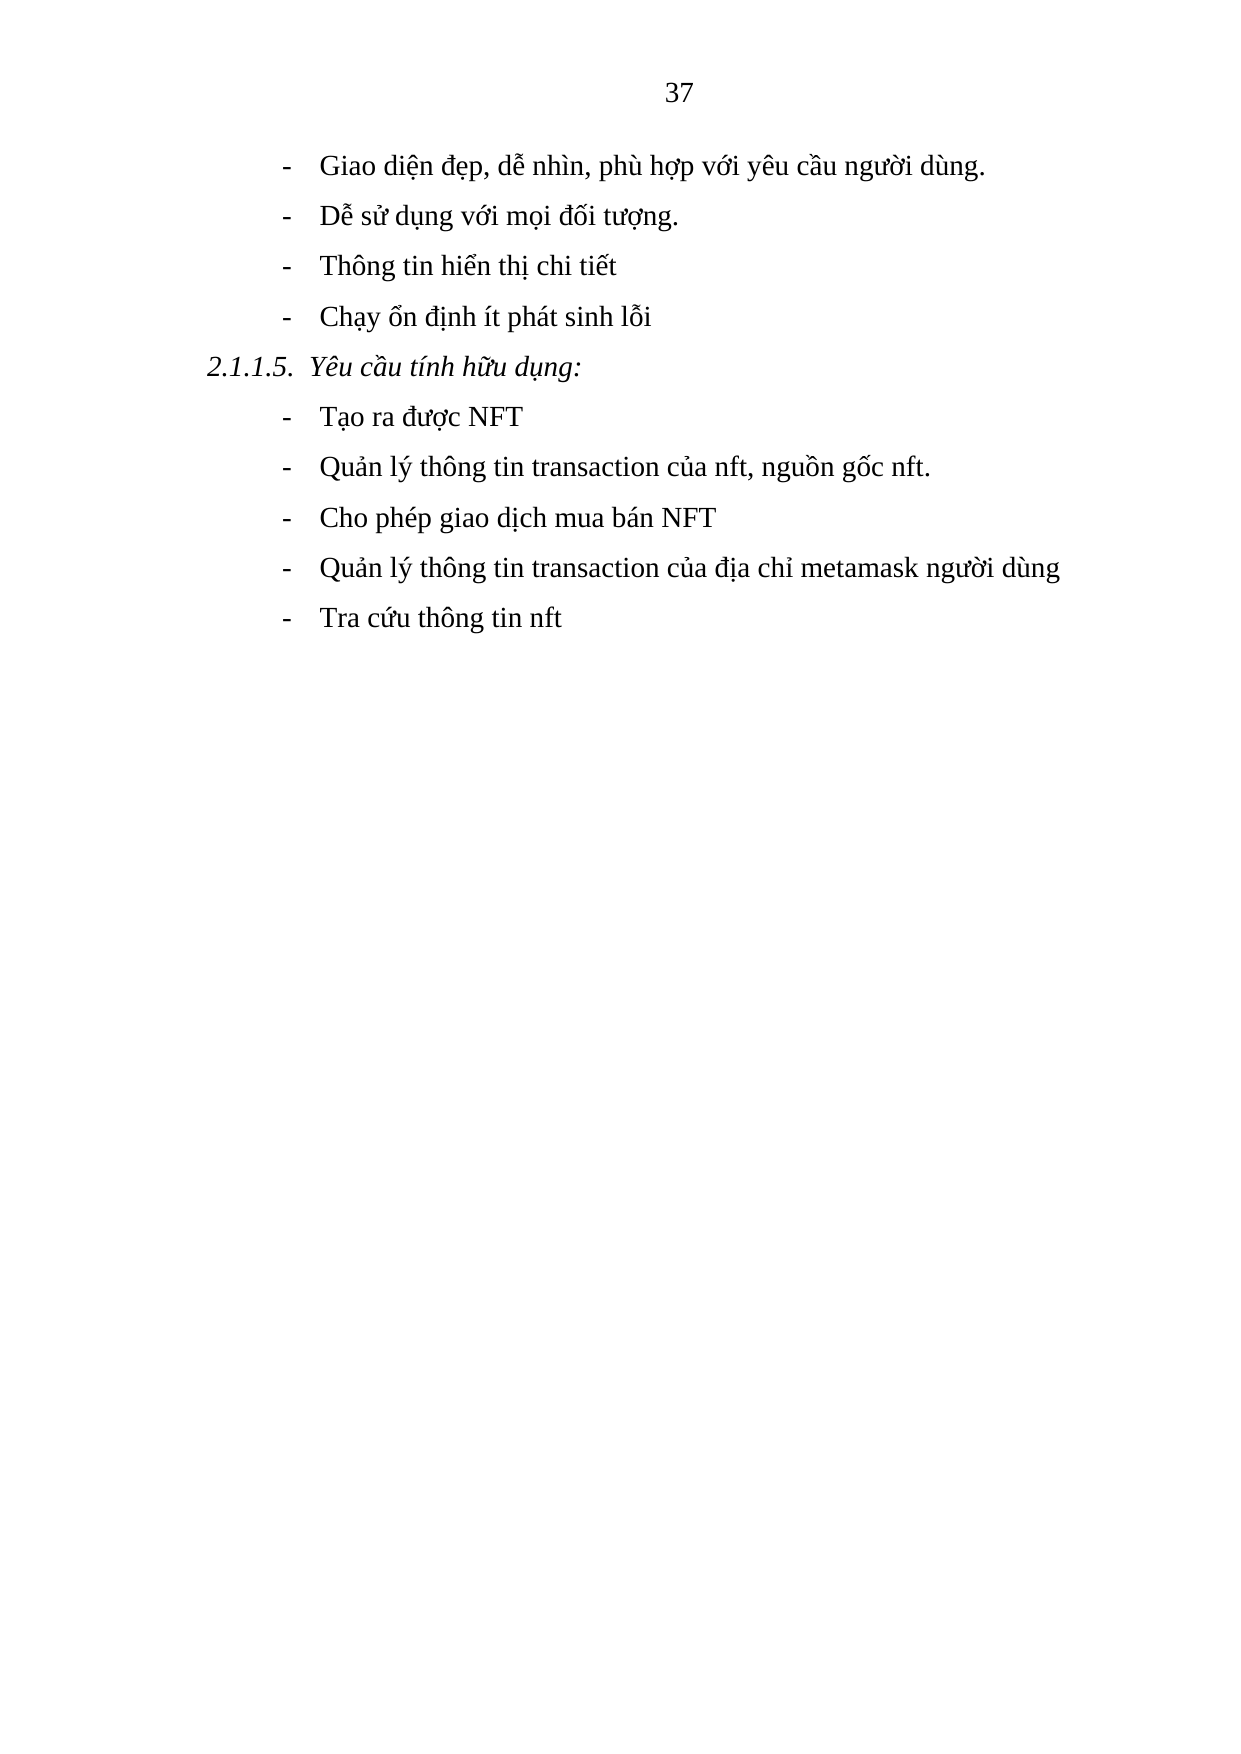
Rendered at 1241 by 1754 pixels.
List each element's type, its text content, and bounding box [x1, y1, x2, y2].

list Tạo ra được NFT [282, 399, 1152, 433]
list Cho phép giao dịch mua bán NFT [282, 500, 1152, 533]
list Giao diện đẹp, dễ nhìn, phù hợp với yêu cầu người dùng. [282, 148, 1152, 181]
list Quản lý thông tin transaction của địa chỉ metamask người dùng [282, 550, 1152, 584]
text 2.1.1.5. Yêu cầu tính hữu dụng: [207, 349, 1152, 382]
list Dễ sử dụng với mọi đối tượng. [282, 198, 1152, 232]
list Chạy ổn định ít phát sinh lỗi [282, 299, 1152, 332]
list Tra cứu thông tin nft [282, 601, 1152, 634]
list Thông tin hiển thị chi tiết [282, 248, 1152, 282]
list Quản lý thông tin transaction của nft, nguồn gốc nft. [282, 449, 1152, 483]
